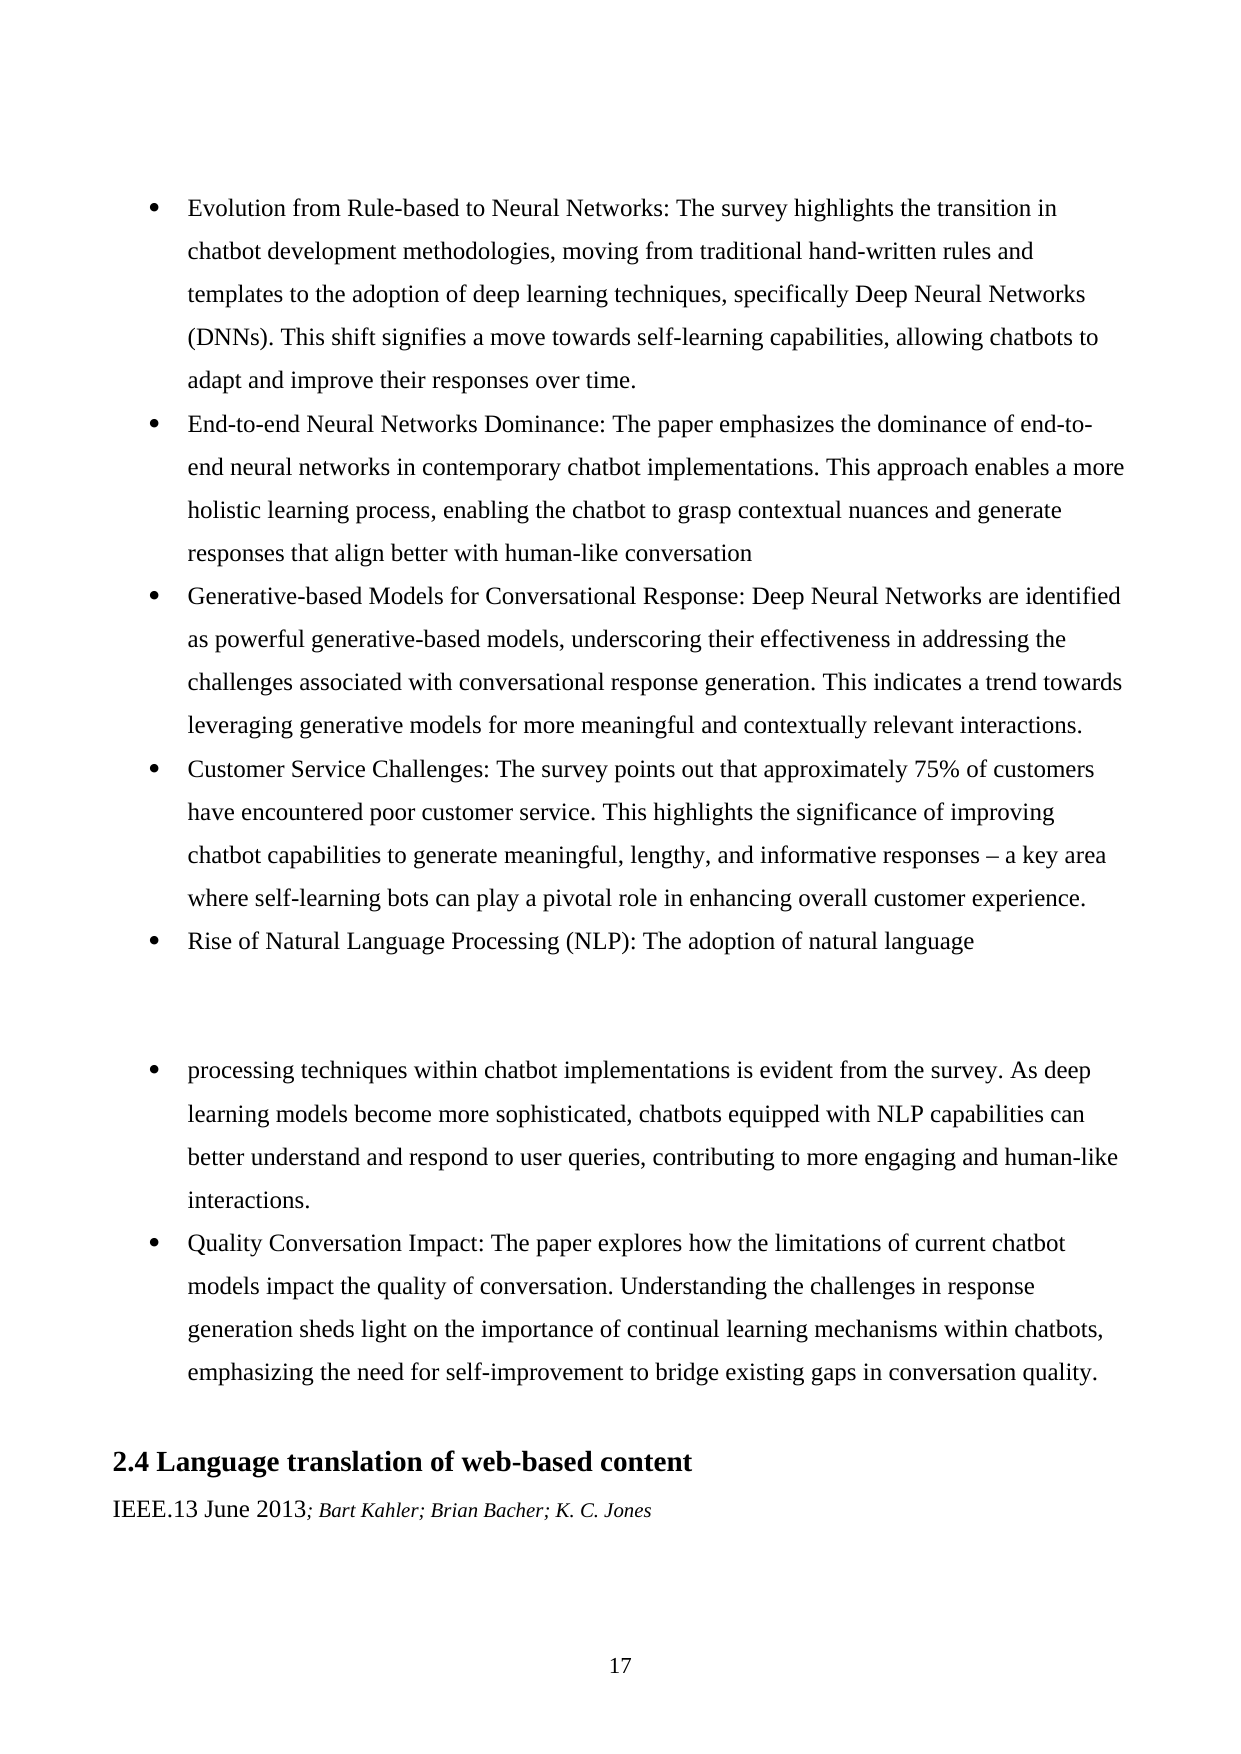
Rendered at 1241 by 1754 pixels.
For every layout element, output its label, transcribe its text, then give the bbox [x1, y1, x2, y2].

list Customer Service Challenges: The survey points out that approximately 75% of customers have encountered poor customer service. This highlights the significance of improving chatbot capabilities to generate meaningful, lengthy, and informative responses – a key area where self-learning bots can play a pivotal role in enhancing overall customer experience. [150, 754, 1128, 912]
list processing techniques within chatbot implementations is evident from the survey. As deep learning models become more sophisticated, chatbots equipped with NLP capabilities can better understand and respond to user queries, contributing to more engaging and human-like interactions. [150, 1056, 1128, 1214]
text IEEE.13 June 2013; Bart Kahler; Brian Bacher; K. C. Jones [112, 1494, 1128, 1523]
list Generative-based Models for Conversational Response: Deep Neural Networks are identified as powerful generative-based models, underscoring their effectiveness in addressing the challenges associated with conversational response generation. This indicates a trend towards leveraging generative models for more meaningful and contextually relevant interactions. [150, 581, 1128, 739]
list Quality Conversation Impact: The paper explores how the limitations of current chatbot models impact the quality of conversation. Understanding the challenges in response generation sheds light on the importance of continual learning mechanisms within chatbots, emphasizing the need for self-improvement to bridge existing gaps in conversation quality. [150, 1228, 1128, 1386]
text 2.4 Language translation of web-based content [112, 1444, 1128, 1477]
list Evolution from Rule-based to Neural Networks: The survey highlights the transition in chatbot development methodologies, moving from traditional hand-written rules and templates to the adoption of deep learning techniques, specifically Deep Neural Networks (DNNs). This shift signifies a move towards self-learning capabilities, allowing chatbots to adapt and improve their responses over time. [150, 193, 1128, 394]
list End-to-end Neural Networks Dominance: The paper emphasizes the dominance of end-to-end neural networks in contemporary chatbot implementations. This approach enables a more holistic learning process, enabling the chatbot to grasp contextual nuances and generate responses that align better with human-like conversation [150, 409, 1128, 567]
list Rise of Natural Language Processing (NLP): The adoption of natural language [150, 926, 1128, 955]
